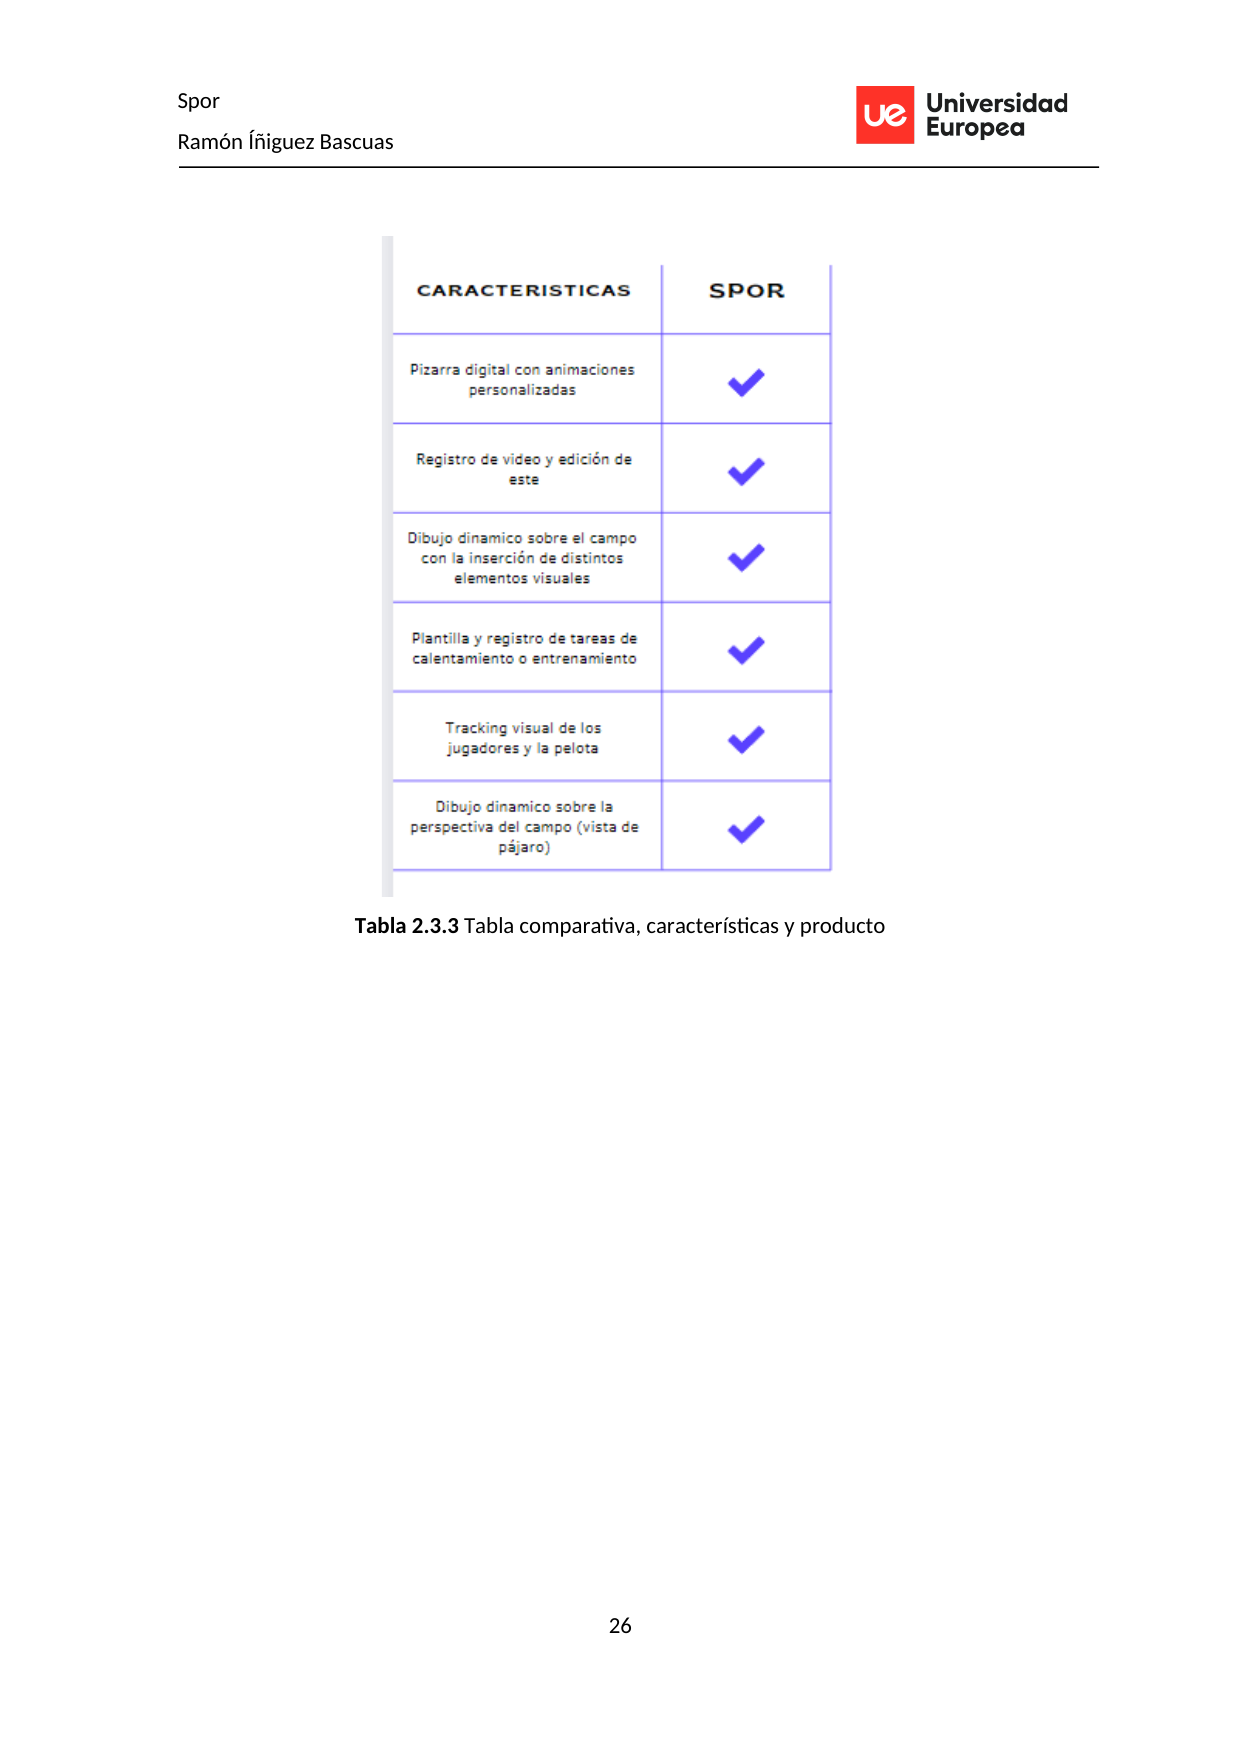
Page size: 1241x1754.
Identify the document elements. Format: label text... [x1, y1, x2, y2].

picture [856, 86, 1068, 144]
picture [381, 236, 859, 897]
text Tabla 2.3.3 Tabla comparativa, características y producto [177, 912, 1063, 940]
